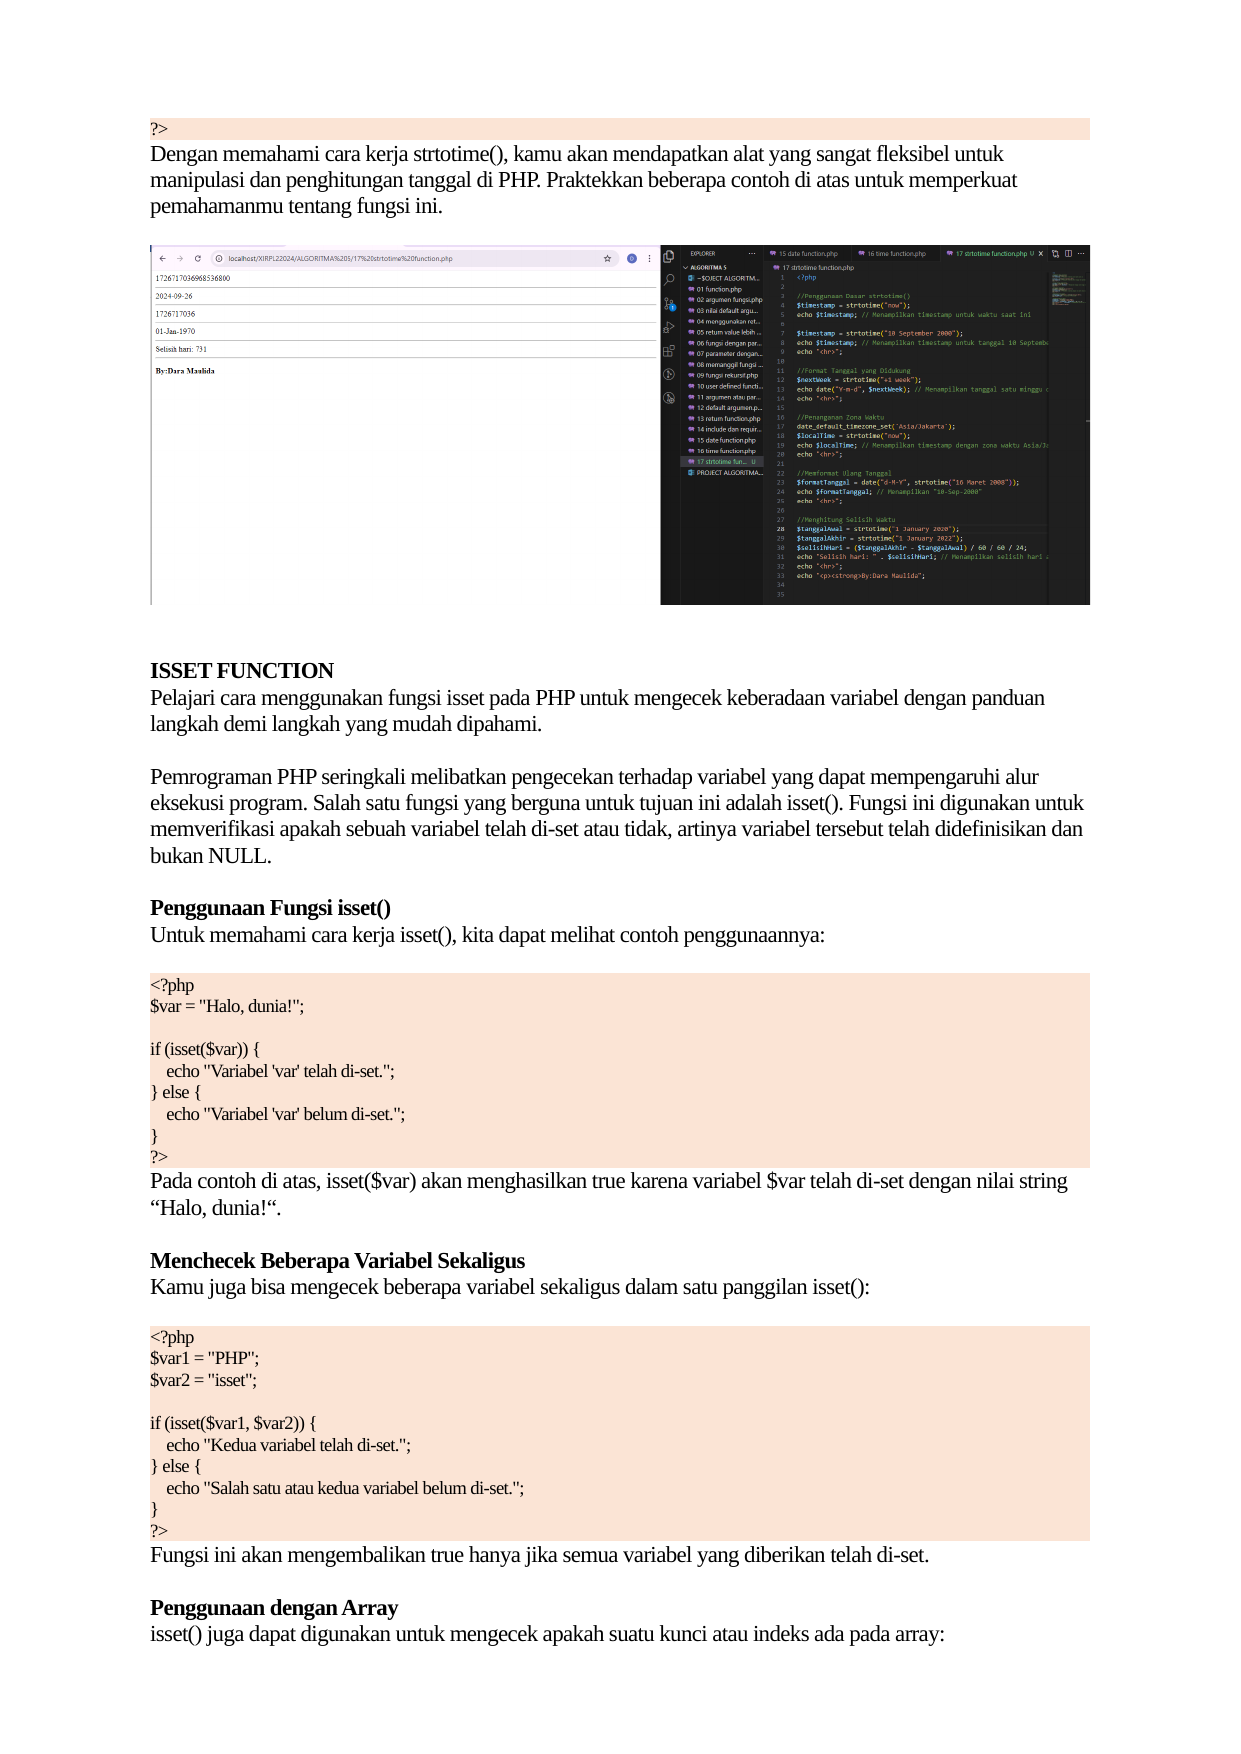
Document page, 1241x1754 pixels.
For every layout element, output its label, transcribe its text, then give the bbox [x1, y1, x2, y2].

text Penggunaan dengan Array [150, 1594, 1090, 1620]
picture [150, 245, 1091, 605]
text ISSET FUNCTION [150, 657, 1090, 684]
text Dengan memahami cara kerja strtotime(), kamu akan mendapatkan alat yang sangat fleksibel untuk manipulasi dan penghitungan tanggal di PHP. Praktekkan beberapa contoh di atas untuk memperkuat pemahamanmu tentang fungsi ini. [150, 140, 1090, 219]
text } [150, 1498, 1090, 1520]
text Menchecek Beberapa Variabel Sekaligus [150, 1247, 1090, 1273]
text Untuk memahami cara kerja isset(), kita dapat melihat contoh penggunaannya: [150, 921, 1090, 947]
text echo "Variabel 'var' belum di-set."; [150, 1103, 1090, 1124]
text Pemrograman PHP seringkali melibatkan pengecekan terhadap variabel yang dapat mempengaruhi alur eksekusi program. Salah satu fungsi yang berguna untuk tujuan ini adalah isset(). Fungsi ini digunakan untuk memverifikasi apakah sebuah variabel telah di-set atau tidak, artinya variabel tersebut telah didefinisikan dan bukan NULL. [150, 763, 1090, 868]
text if (isset($var)) { [150, 1038, 1090, 1060]
text ?> [150, 1146, 1090, 1168]
text echo "Salah satu atau kedua variabel belum di-set."; [150, 1477, 1090, 1498]
text $var1 = "PHP"; [150, 1347, 1090, 1369]
text } else { [150, 1455, 1090, 1477]
text ?> [150, 1520, 1090, 1541]
text <?php [150, 973, 1090, 995]
text ?> [150, 118, 1090, 140]
text } [150, 1124, 1090, 1146]
text if (isset($var1, $var2)) { [150, 1412, 1090, 1433]
text echo "Variabel 'var' telah di-set."; [150, 1060, 1090, 1081]
text Pelajari cara menggunakan fungsi isset pada PHP untuk mengecek keberadaan variabel dengan panduan langkah demi langkah yang mudah dipahami. [150, 684, 1090, 736]
text Penggunaan Fungsi isset() [150, 894, 1090, 921]
text } else { [150, 1081, 1090, 1103]
text Pada contoh di atas, isset($var) akan menghasilkan true karena variabel $var telah di-set dengan nilai string “Halo, dunia!“. [150, 1168, 1090, 1220]
text $var2 = "isset"; [150, 1369, 1090, 1390]
text <?php [150, 1326, 1090, 1347]
text Fungsi ini akan mengembalikan true hanya jika semua variabel yang diberikan telah di-set. [150, 1541, 1090, 1568]
text Kamu juga bisa mengecek beberapa variabel sekaligus dalam satu panggilan isset(): [150, 1273, 1090, 1299]
text echo "Kedua variabel telah di-set."; [150, 1433, 1090, 1455]
text isset() juga dapat digunakan untuk mengecek apakah suatu kunci atau indeks ada pada array: [150, 1620, 1090, 1647]
text $var = "Halo, dunia!"; [150, 995, 1090, 1017]
